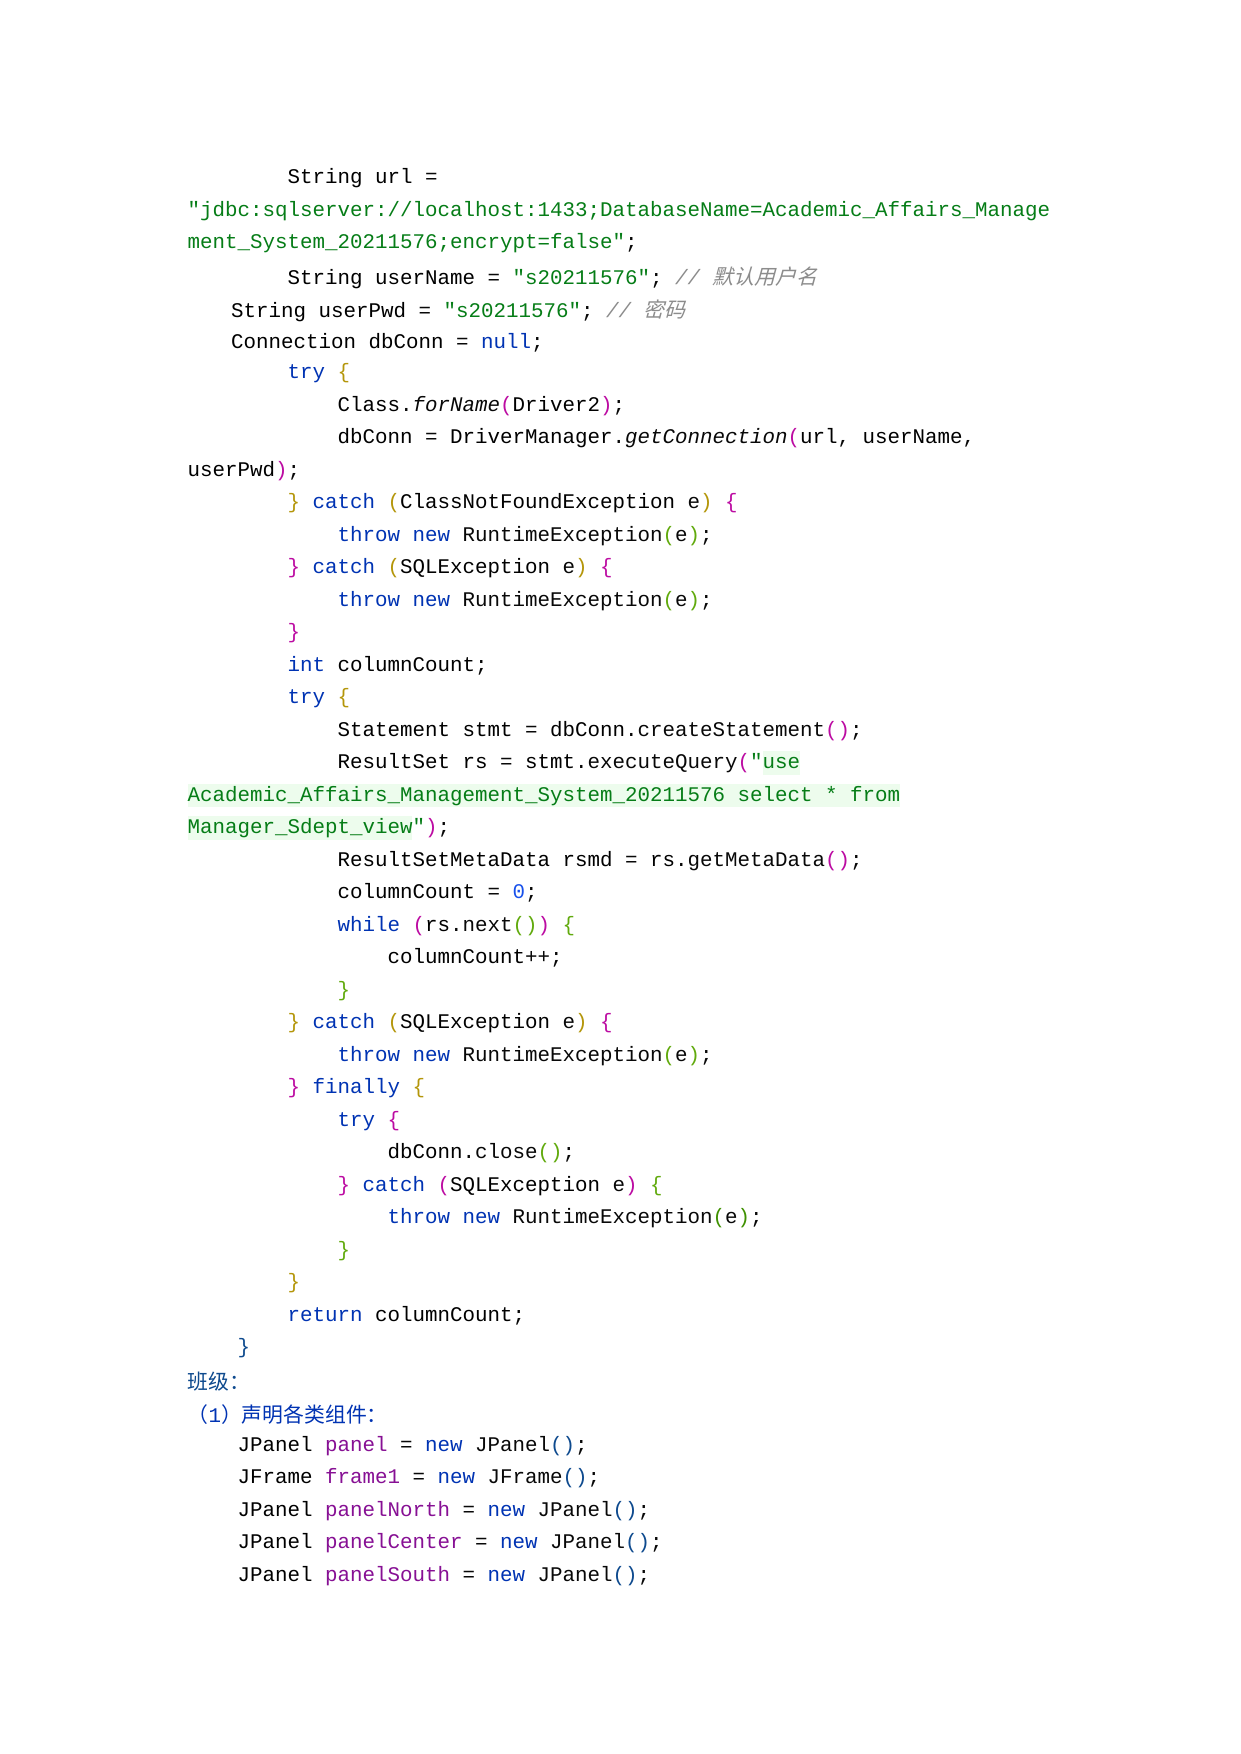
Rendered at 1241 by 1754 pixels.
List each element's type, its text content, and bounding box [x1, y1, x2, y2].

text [187, 162, 1053, 1364]
text 班级： [187, 1364, 1053, 1397]
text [187, 1397, 1053, 1592]
